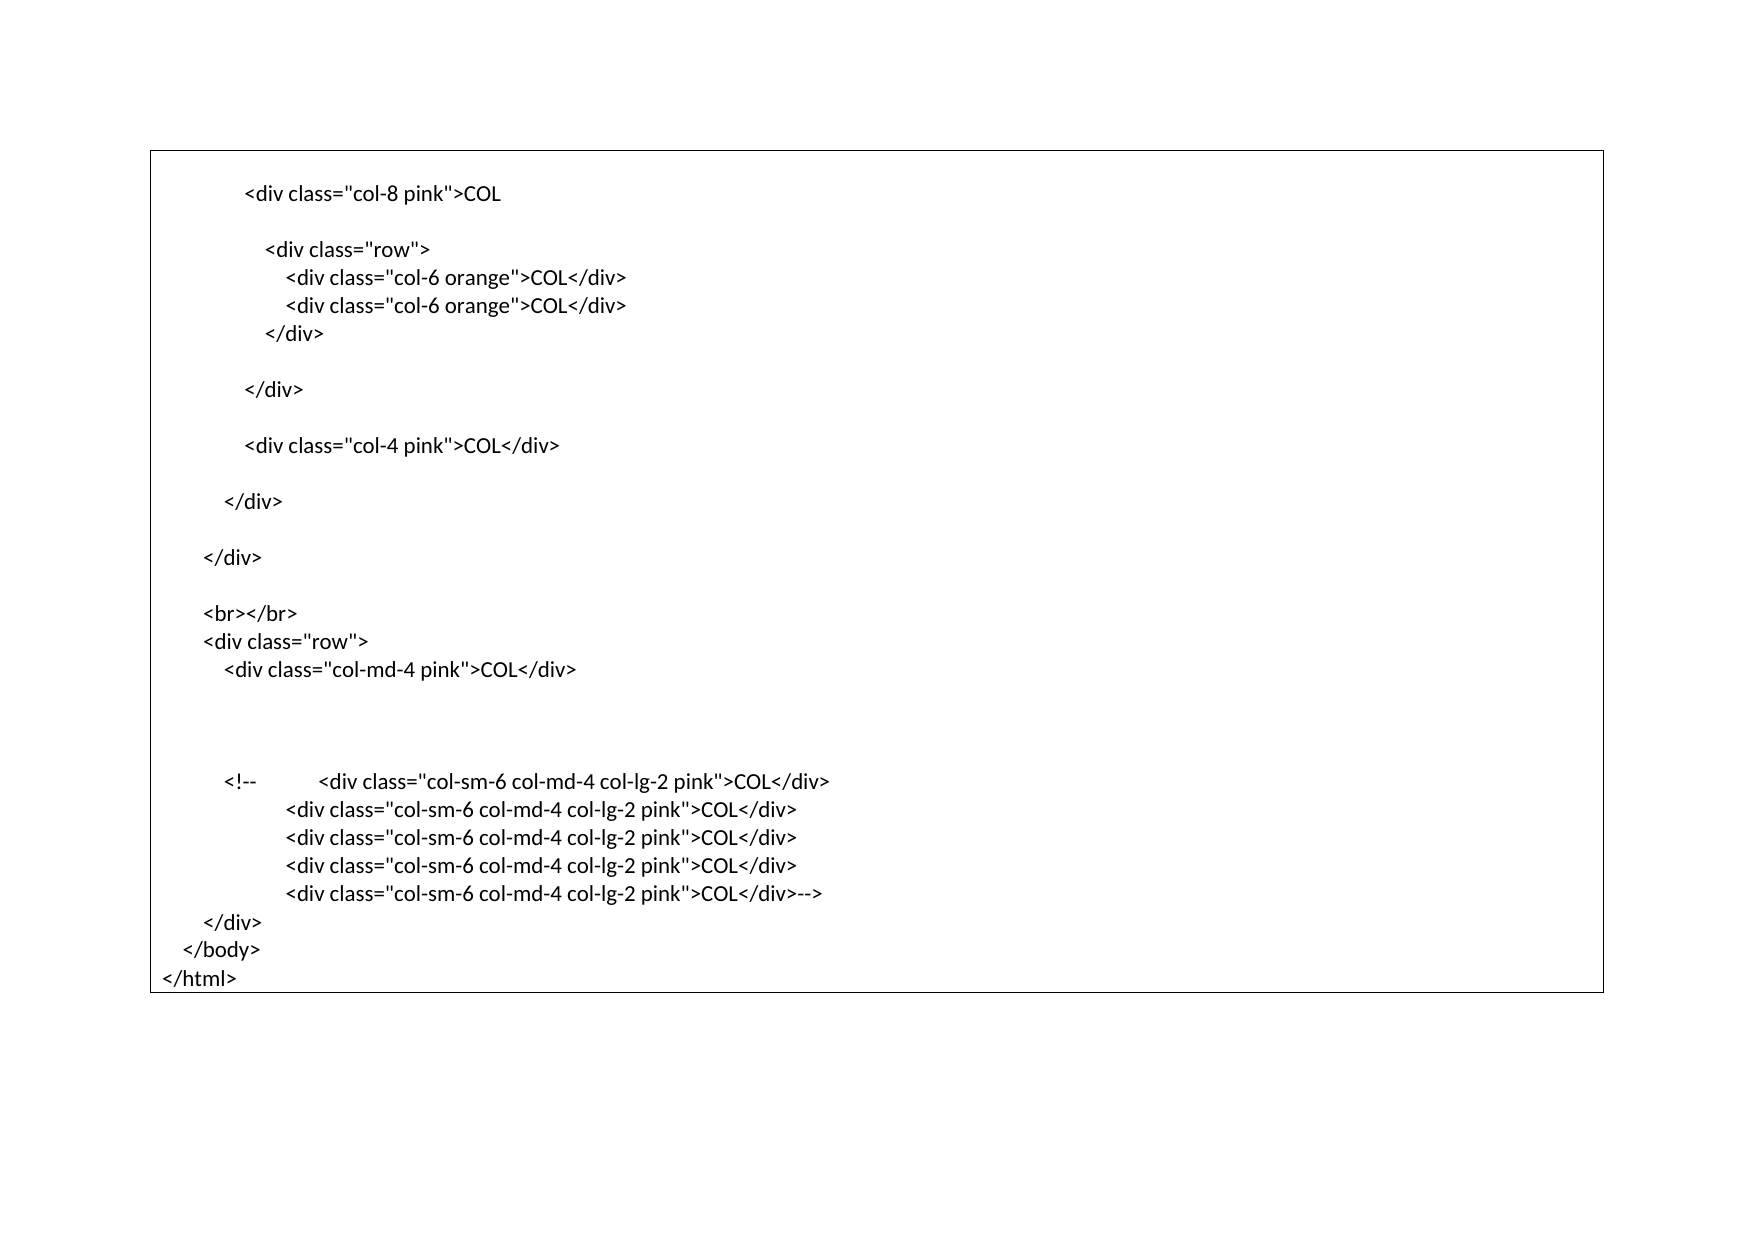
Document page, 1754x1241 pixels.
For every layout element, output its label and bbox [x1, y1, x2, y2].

table_header [151, 151, 1603, 992]
